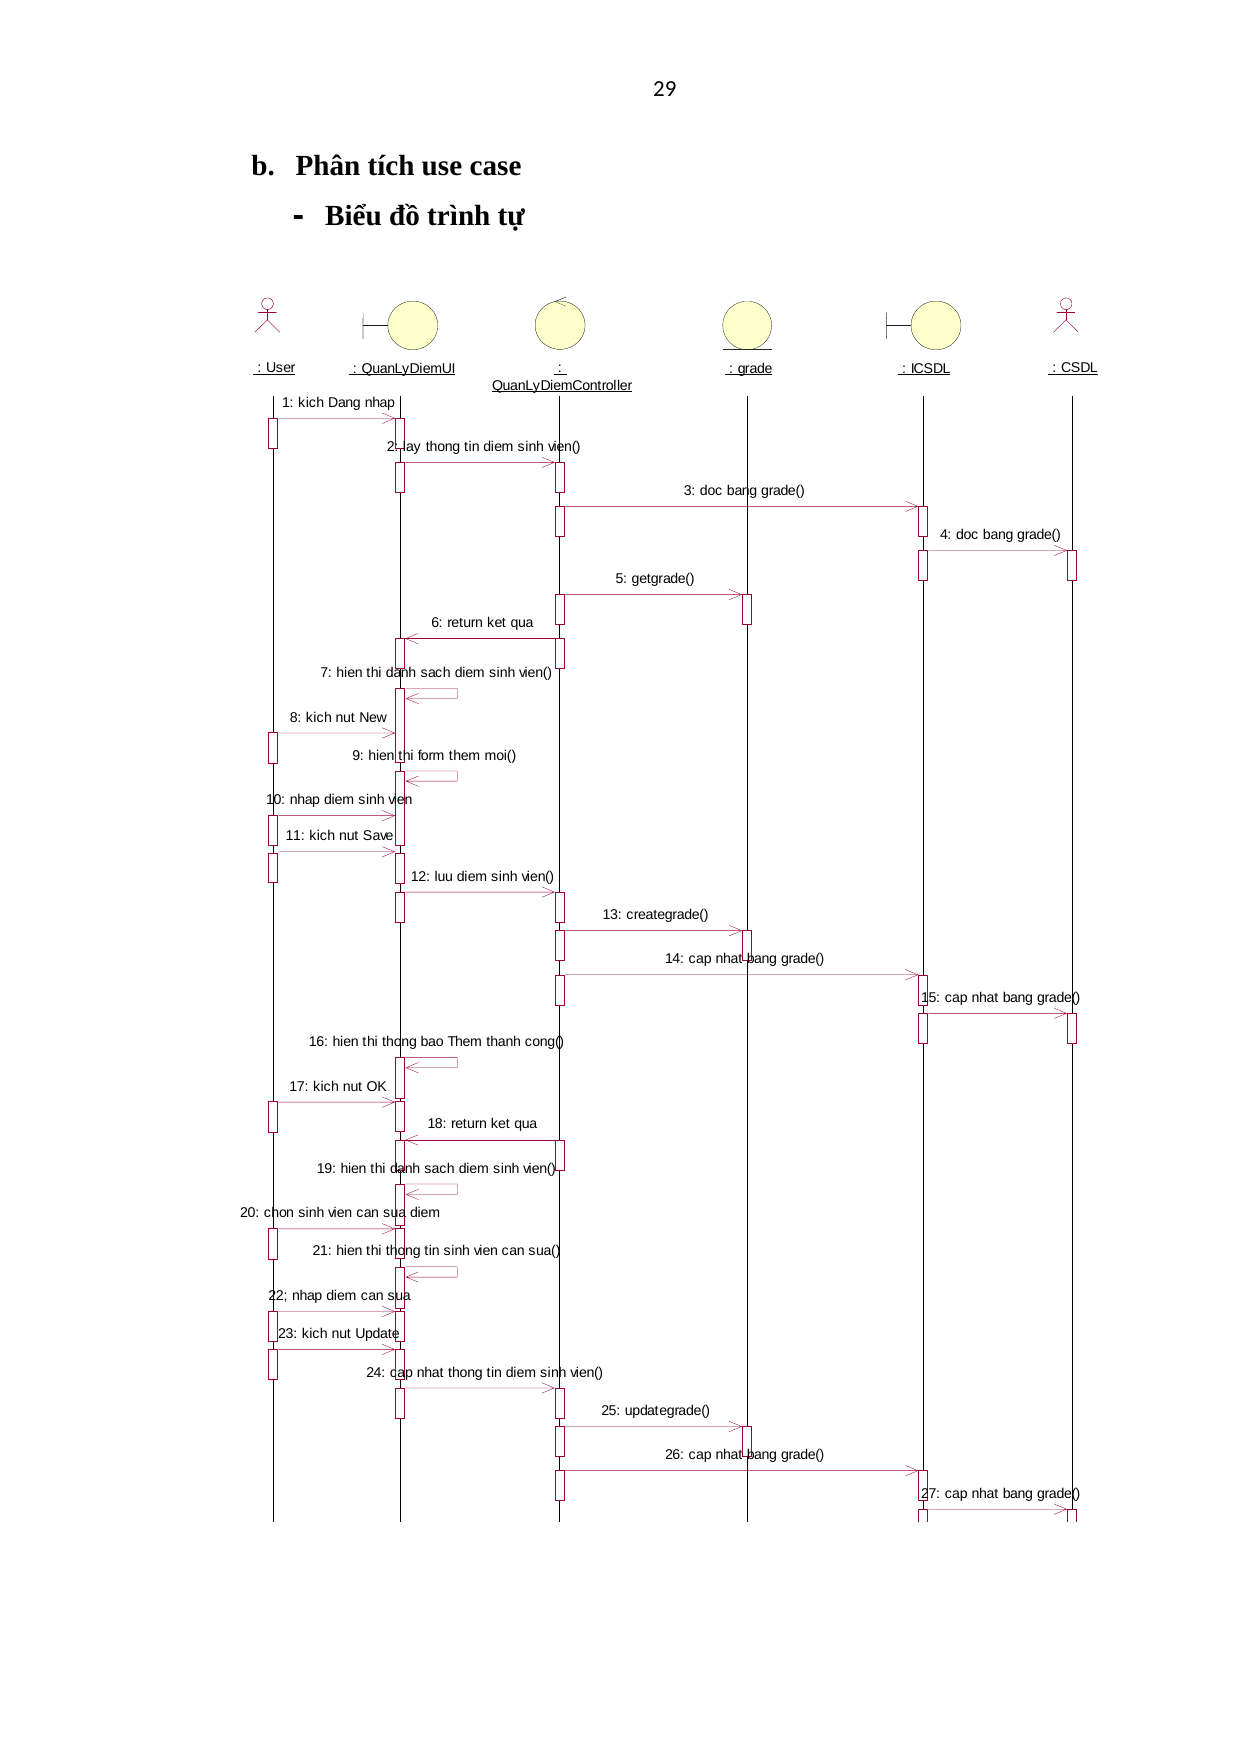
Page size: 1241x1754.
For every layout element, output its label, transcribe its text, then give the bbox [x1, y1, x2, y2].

list Biểu đồ trình tự [293, 198, 1122, 232]
list Phân tích use case [251, 148, 1122, 181]
